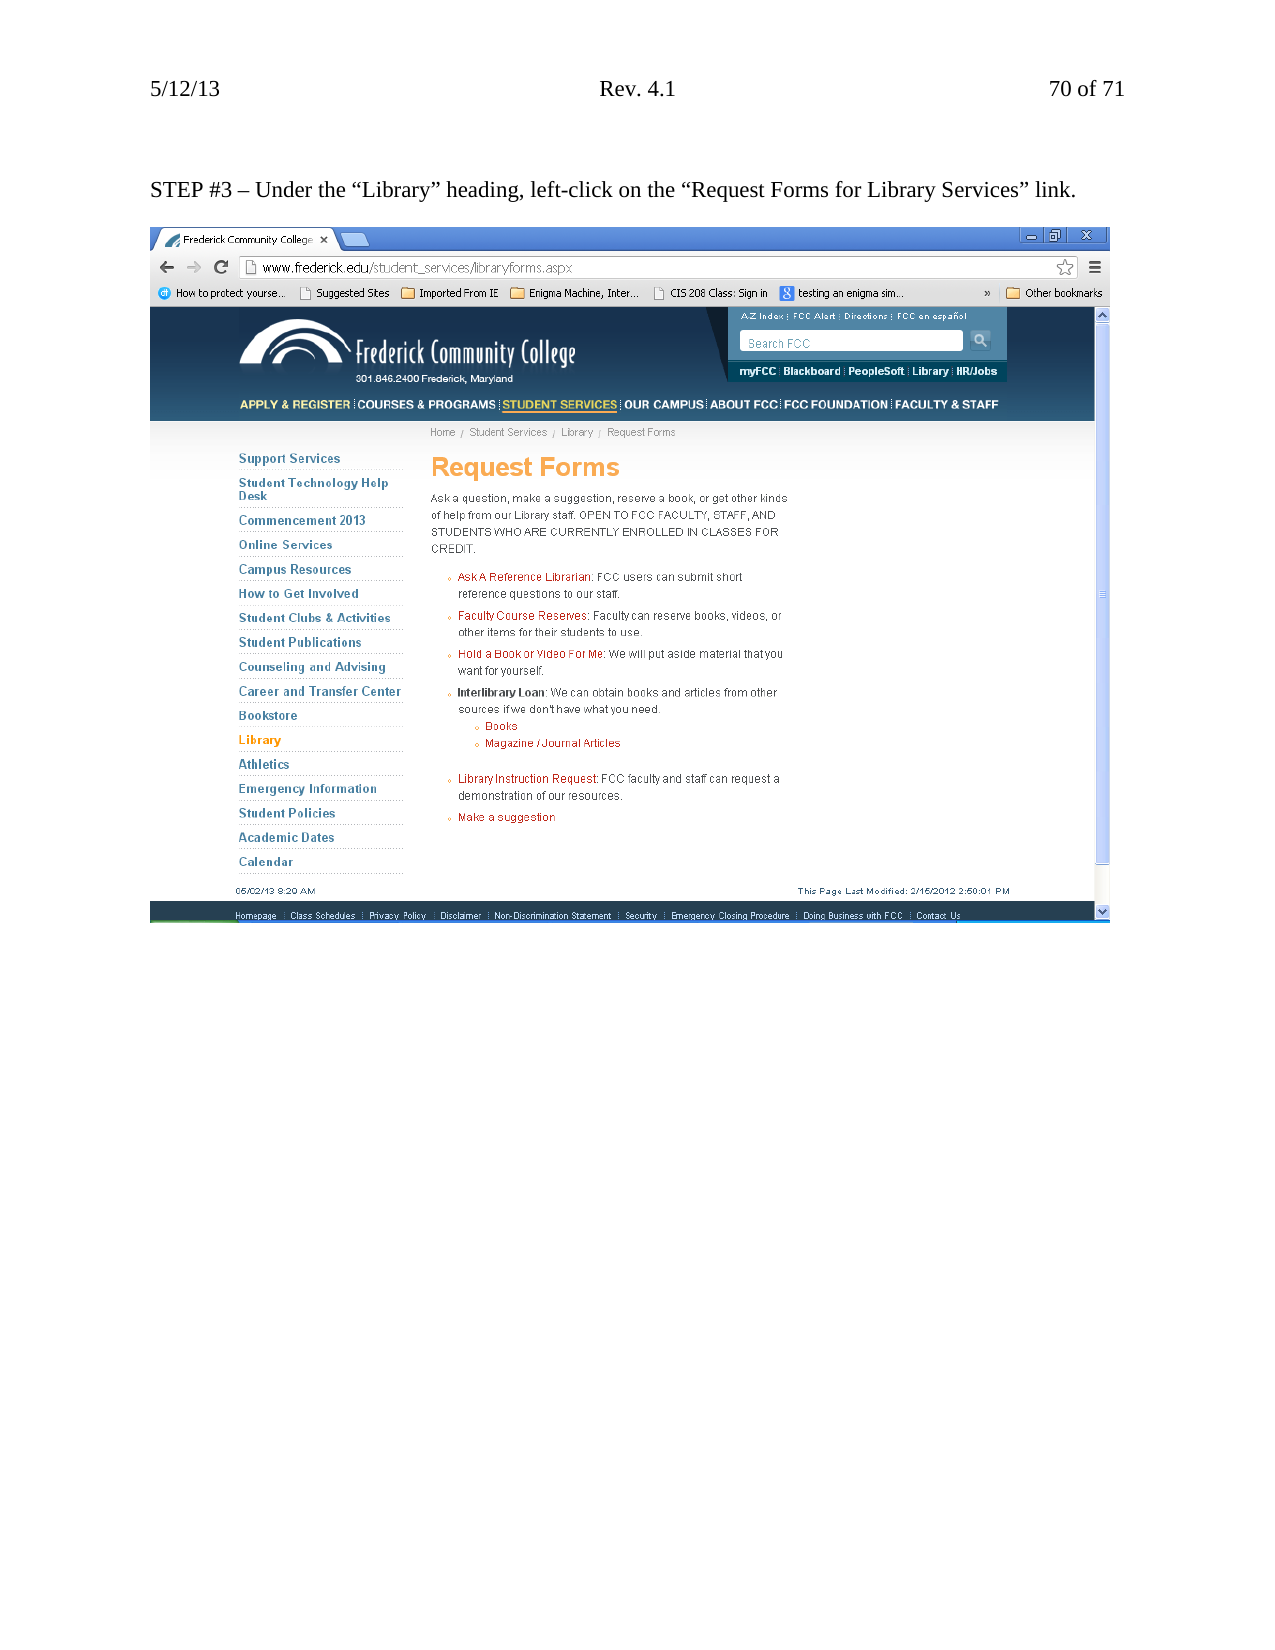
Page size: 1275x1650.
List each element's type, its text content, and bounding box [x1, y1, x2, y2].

text STEP #3 – Under the “Library” heading, left-click on the “Request Forms for Library Services” link. [150, 176, 1125, 203]
picture [150, 227, 1110, 923]
